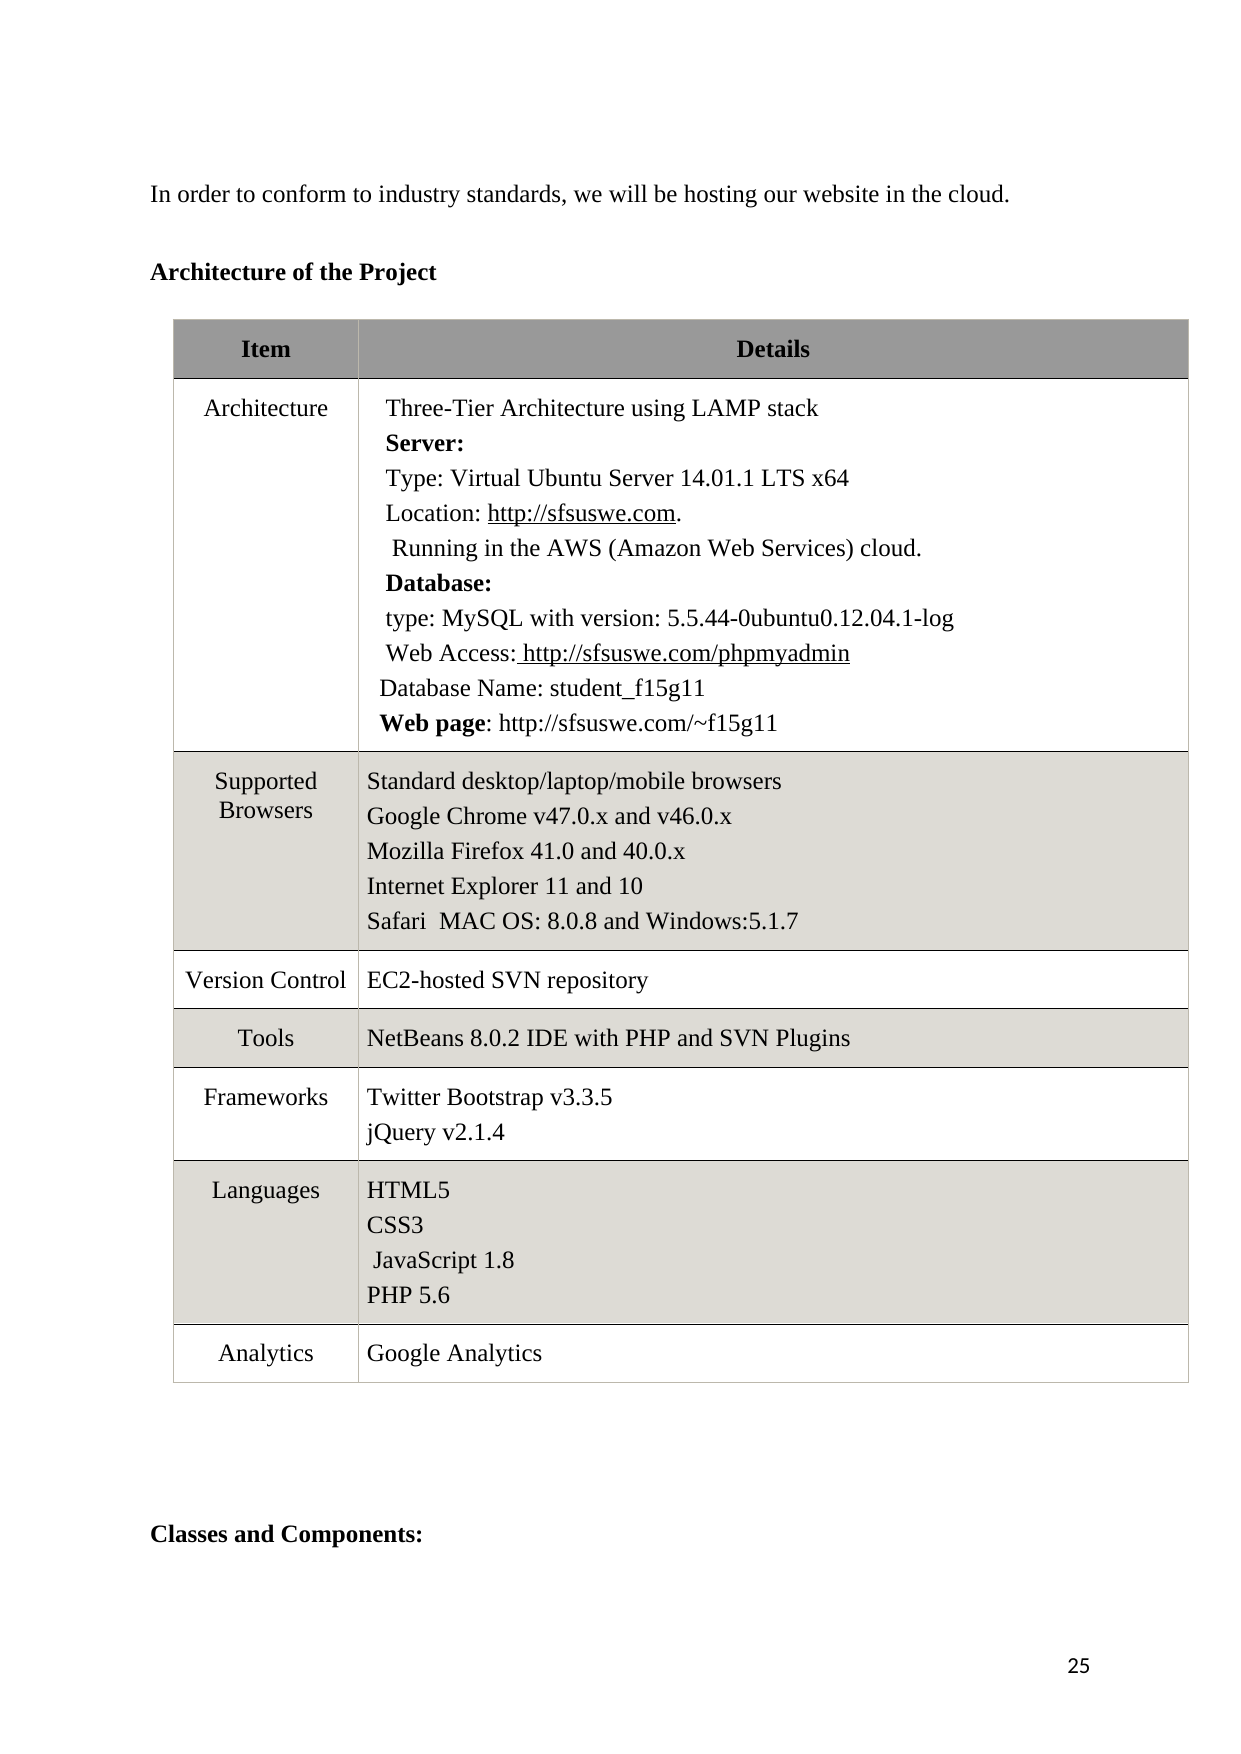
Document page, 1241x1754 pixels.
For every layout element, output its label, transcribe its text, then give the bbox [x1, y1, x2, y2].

table_header Details [359, 320, 1188, 378]
table_header Item [174, 320, 358, 378]
table_cell Three-Tier Architecture using LAMP stack Server: Type: Virtual Ubuntu Server 14.01.1 LTS x64 Location: http://sfsuswe.com. Running in the AWS (Amazon Web Services) cloud. Database: type: MySQL with version: 5.5.44-0ubuntu0.12.04.1-log Web Access: http://sfsuswe.com/phpmyadmin Database Name: student_f15g11 Web page: http://sfsuswe.com/~f15g11 [359, 379, 1188, 751]
table_cell Architecture [174, 379, 358, 751]
table_cell Frameworks [174, 1068, 358, 1160]
table_cell EC2-hosted SVN repository [359, 951, 1188, 1008]
subtitle Classes and Components: [150, 1519, 1090, 1547]
table_cell Languages [174, 1161, 358, 1323]
table_cell Tools [174, 1009, 358, 1067]
table_cell Google Analytics [359, 1325, 1188, 1382]
text In order to conform to industry standards, we will be hosting our website in the cloud. [150, 179, 1090, 207]
table_cell Twitter Bootstrap v3.3.5 jQuery v2.1.4 [359, 1068, 1188, 1160]
table_cell Analytics [174, 1325, 358, 1382]
table_cell Supported Browsers [174, 752, 358, 950]
table_cell Version Control [174, 951, 358, 1008]
table_cell Standard desktop/laptop/mobile browsers Google Chrome v47.0.x and v46.0.x Mozilla Firefox 41.0 and 40.0.x Internet Explorer 11 and 10 Safari MAC OS: 8.0.8 and Windows:5.1.7 [359, 752, 1188, 950]
table_cell NetBeans 8.0.2 IDE with PHP and SVN Plugins [359, 1009, 1188, 1067]
table_cell HTML5 CSS3 JavaScript 1.8 PHP 5.6 [359, 1161, 1188, 1323]
subtitle Architecture of the Project [150, 257, 1090, 286]
